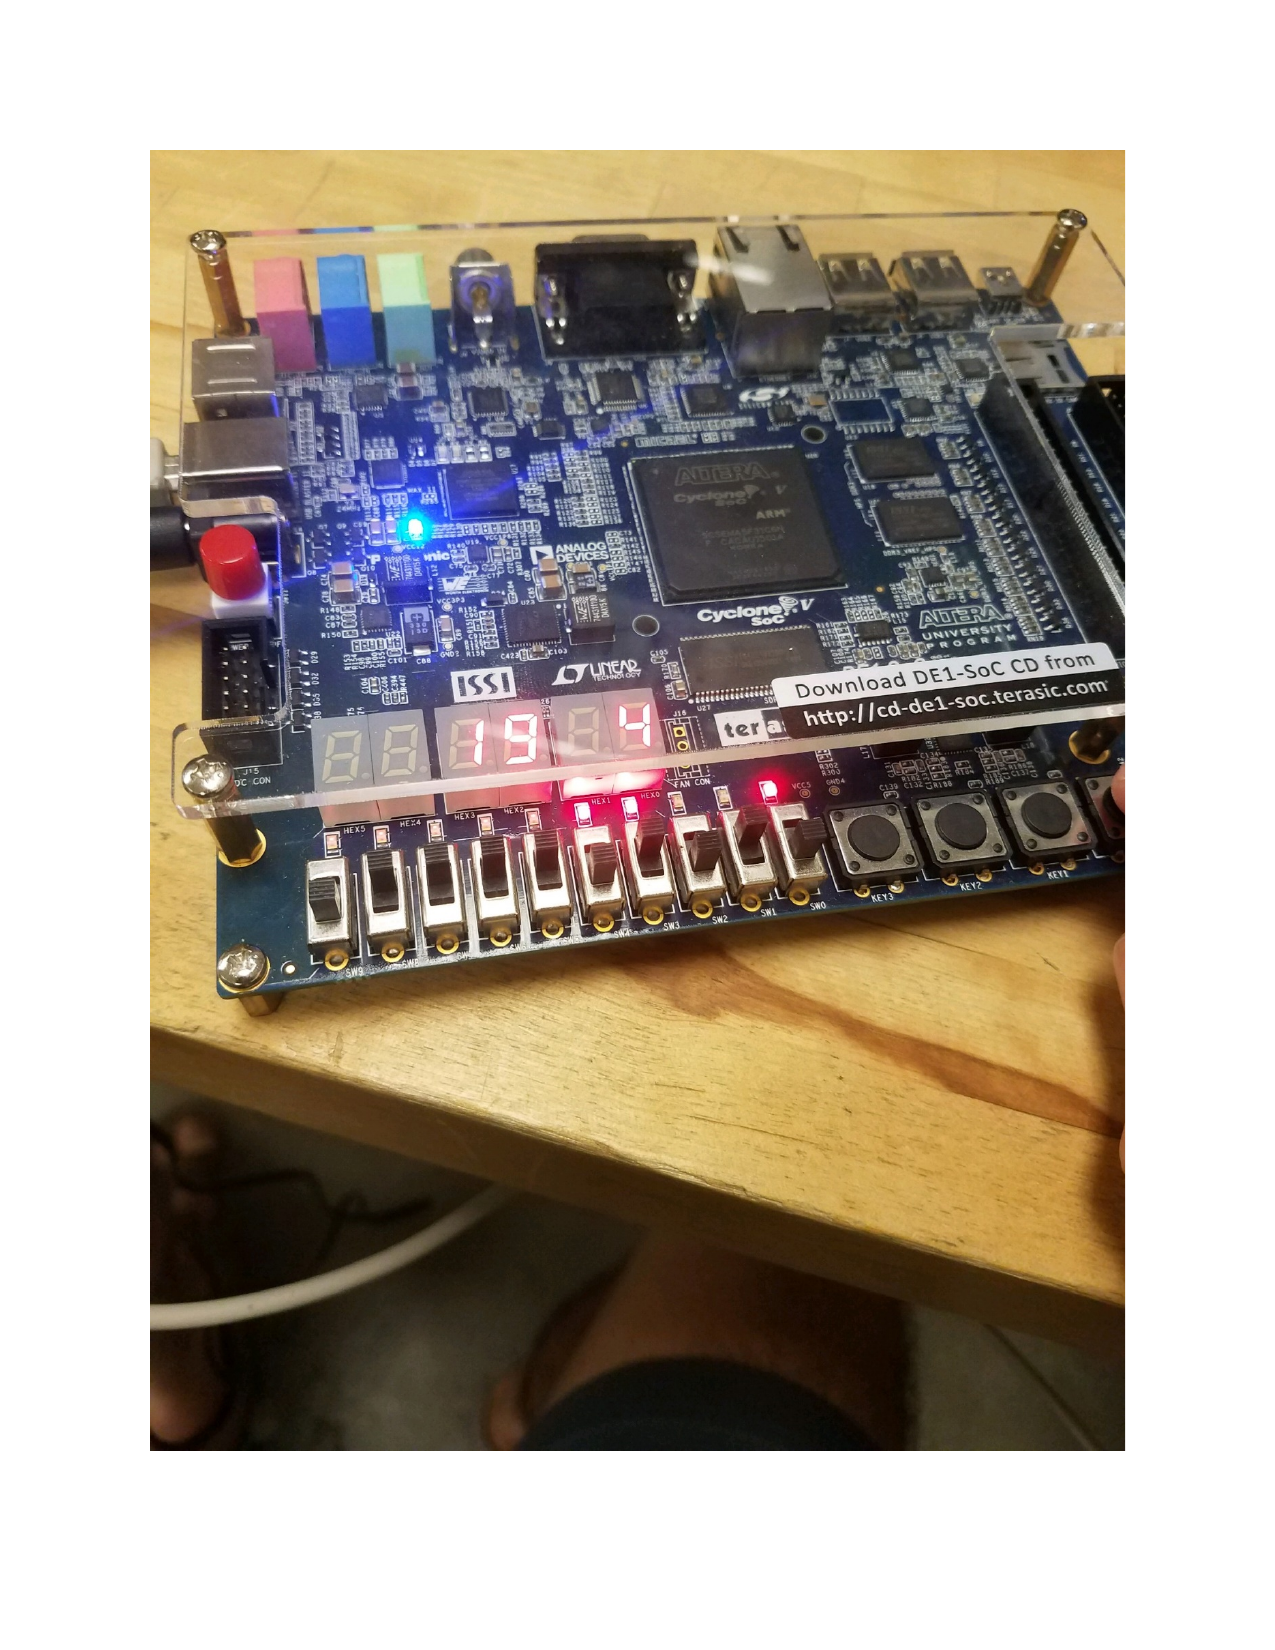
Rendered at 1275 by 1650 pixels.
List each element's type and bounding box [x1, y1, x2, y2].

picture [150, 150, 1125, 1451]
